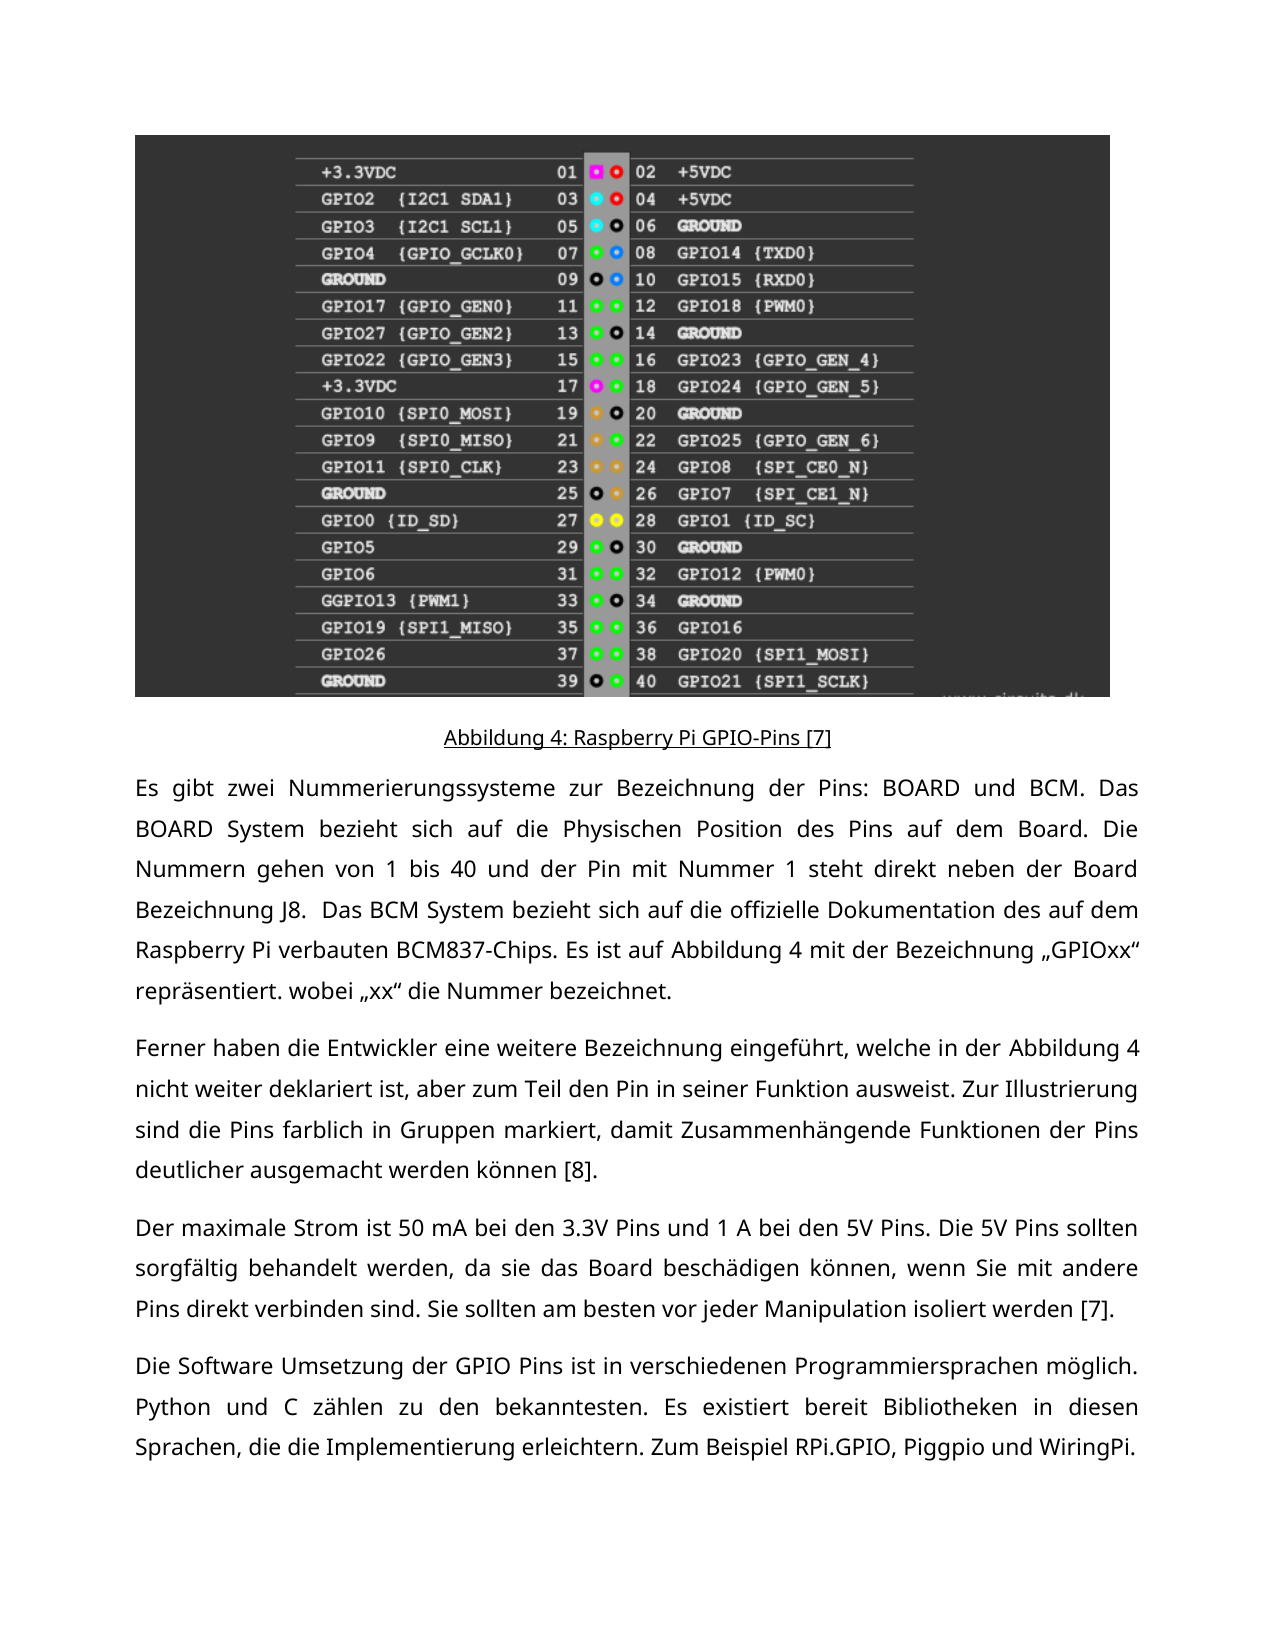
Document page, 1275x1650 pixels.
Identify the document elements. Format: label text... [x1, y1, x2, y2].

text Ferner haben die Entwickler eine weitere Bezeichnung eingeführt, welche in der Abbildung 4 nicht weiter deklariert ist, aber zum Teil den Pin in seiner Funktion ausweist. Zur Illustrierung sind die Pins farblich in Gruppen markiert, damit Zusammenhängende Funktionen der Pins deutlicher ausgemacht werden können. [135, 1032, 1140, 1185]
text Es gibt zwei Nummerierungssysteme zur Bezeichnung der Pins: BOARD und BCM. Das BOARD System bezieht sich auf die Physischen Position des Pins auf dem Board. Die Nummern gehen von 1 bis 40 und der Pin mit Nummer 1 steht direkt neben der Board Bezeichnung J8. Das BCM System bezieht sich auf die offizielle Dokumentation des auf dem Raspberry Pi verbauten BCM837-Chips. Es ist auf Abbildung 4 mit der Bezeichnung „GPIOxx“ repräsentiert. wobei „xx“ die Nummer bezeichnet. [135, 772, 1140, 1006]
text Abbildung : Raspberry Pi GPIO-Pins [135, 723, 1140, 751]
text Die Software Umsetzung der GPIO Pins ist in verschiedenen Programmiersprachen möglich. Python und C zählen zu den bekanntesten. Es existiert bereit Bibliotheken in diesen Sprachen, die die Implementierung erleichtern. Zum Beispiel RPi.GPIO, Piggpio und WiringPi. [135, 1350, 1140, 1462]
picture [135, 135, 1110, 697]
text Der maximale Strom ist 50 mA bei den 3.3V Pins und 1 A bei den 5V Pins. Die 5V Pins sollten sorgfältig behandelt werden, da sie das Board beschädigen können, wenn Sie mit andere Pins direkt verbinden sind. Sie sollten am besten vor jeder Manipulation isoliert werden. [135, 1211, 1140, 1324]
